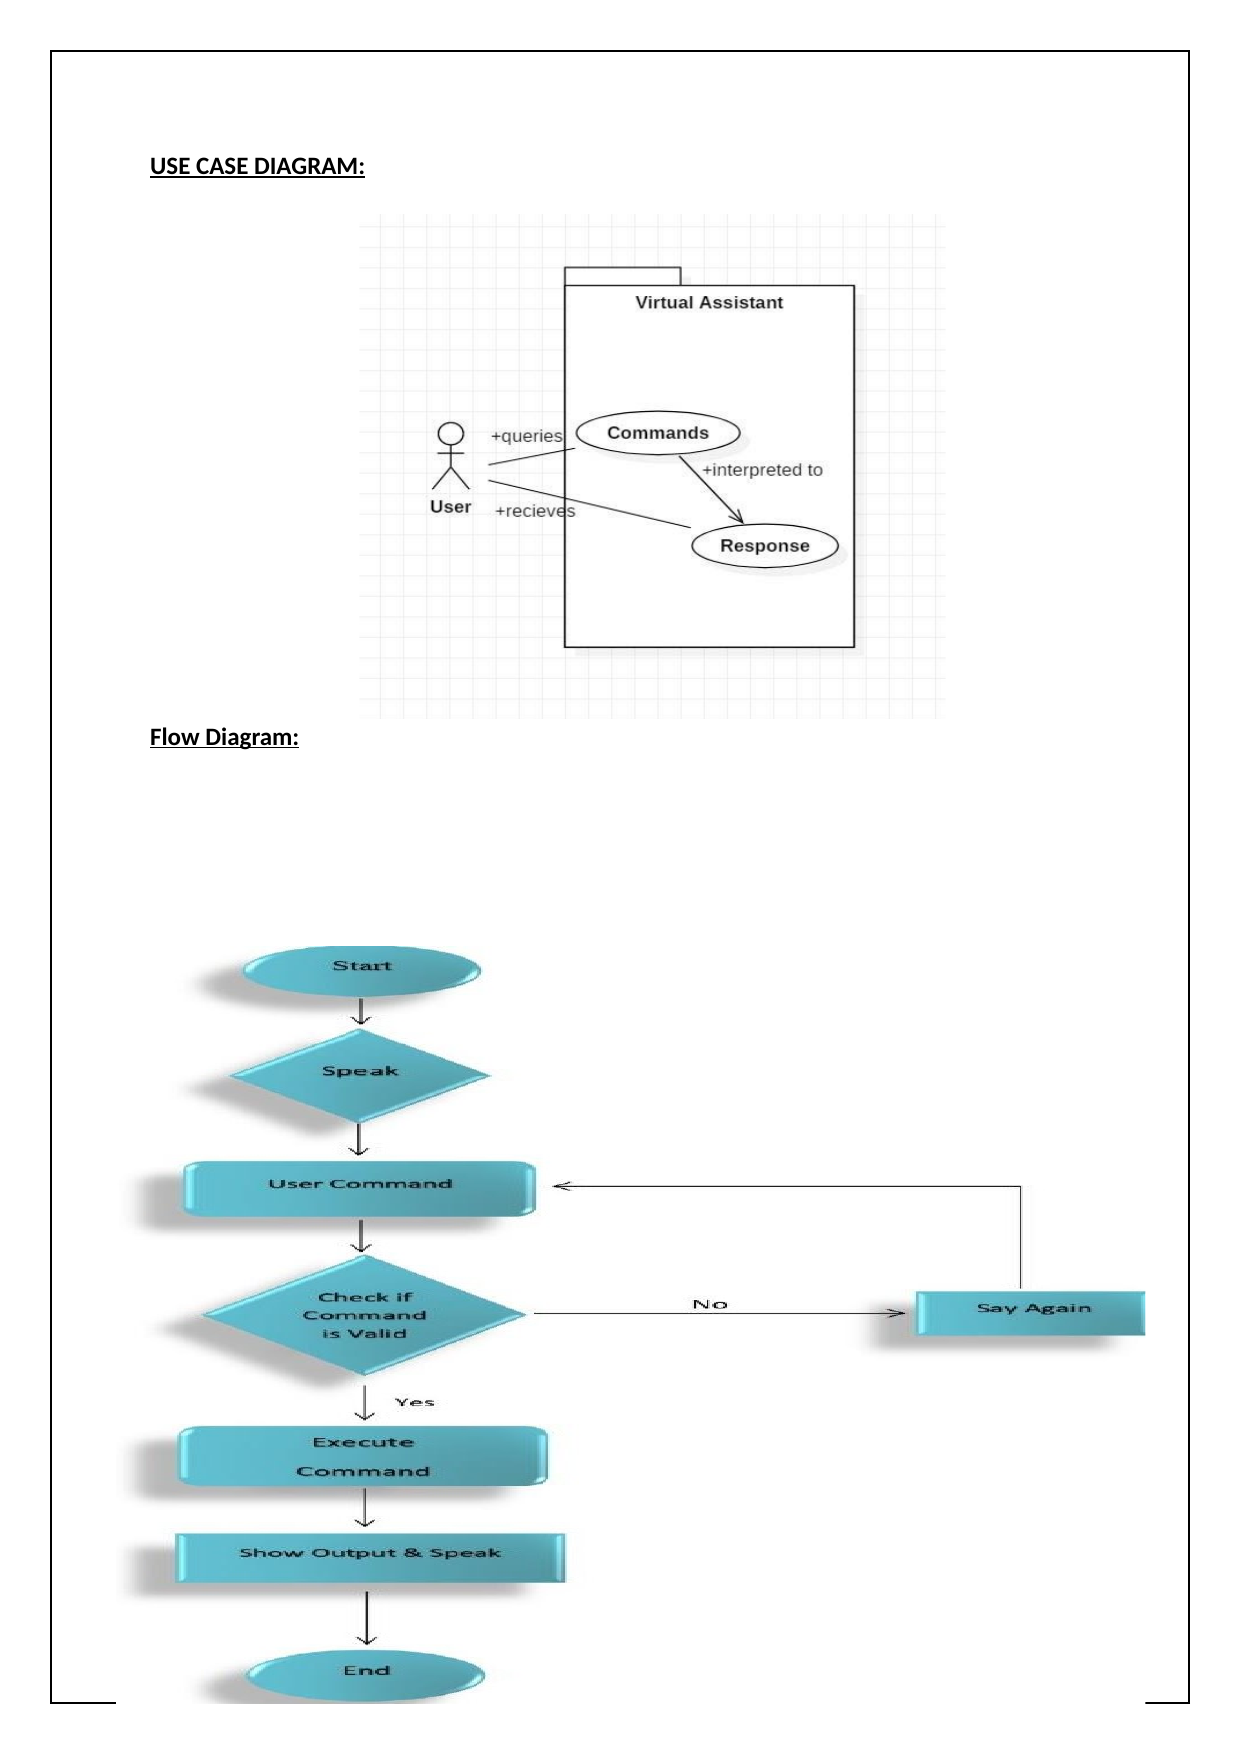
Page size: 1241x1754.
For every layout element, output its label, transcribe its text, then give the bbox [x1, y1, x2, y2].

picture [358, 214, 946, 718]
text Flow Diagram: [150, 721, 1090, 751]
text USE CASE DIAGRAM: [150, 150, 1090, 181]
picture [114, 946, 1145, 1703]
